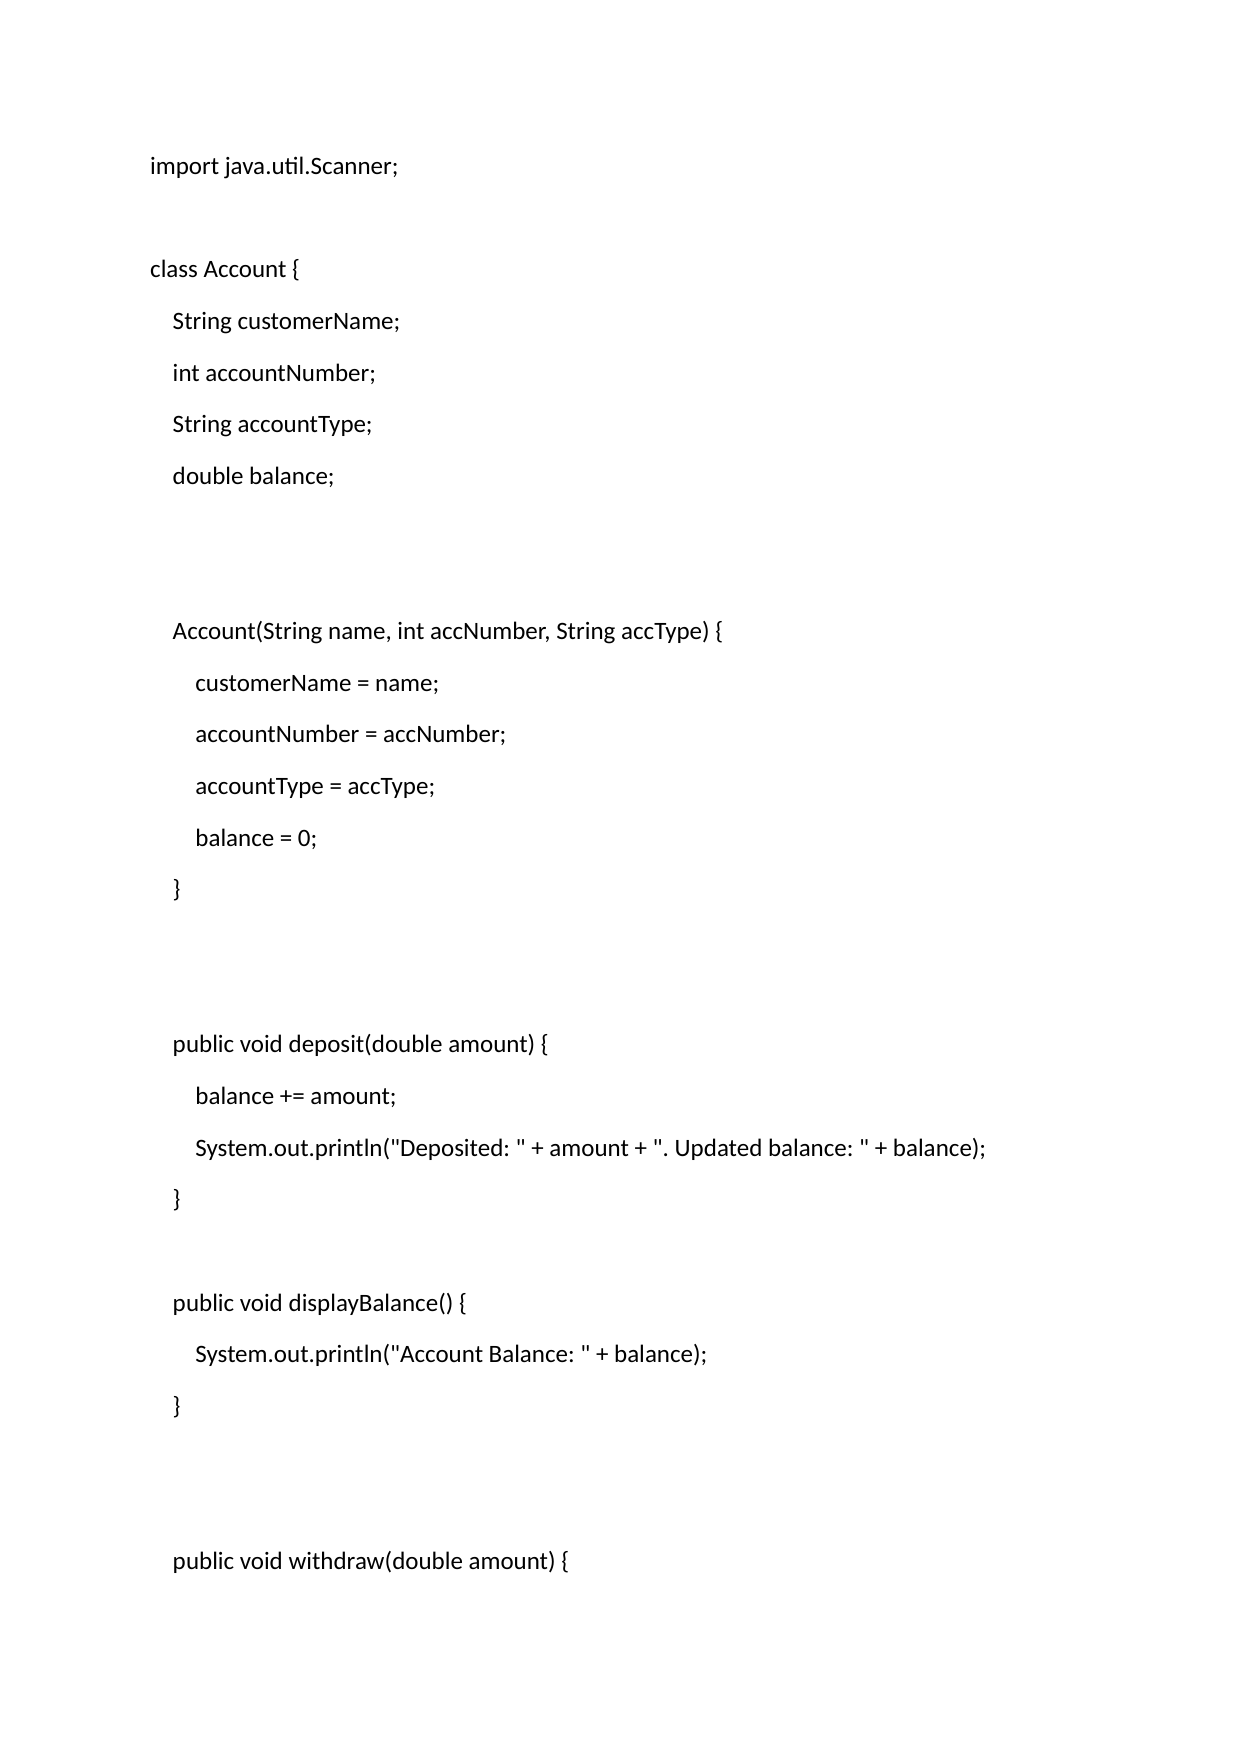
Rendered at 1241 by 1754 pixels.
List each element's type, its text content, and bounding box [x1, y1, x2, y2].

text } [150, 1183, 1090, 1214]
text public void withdraw(double amount) { [150, 1545, 1090, 1576]
text } [150, 873, 1090, 904]
text System.out.println("Deposited: " + amount + ". Updated balance: " + balance); [150, 1132, 1090, 1162]
text System.out.println("Account Balance: " + balance); [150, 1338, 1090, 1369]
text int accountNumber; [150, 357, 1090, 387]
text double balance; [150, 460, 1090, 491]
text class Account { [150, 253, 1090, 284]
text Account(String name, int accNumber, String accType) { [150, 615, 1090, 646]
text String accountType; [150, 408, 1090, 439]
text balance += amount; [150, 1080, 1090, 1111]
text accountNumber = accNumber; [150, 718, 1090, 749]
text balance = 0; [150, 822, 1090, 852]
text } [150, 1390, 1090, 1421]
text String customerName; [150, 305, 1090, 336]
text accountType = accType; [150, 770, 1090, 801]
text customerName = name; [150, 667, 1090, 697]
text public void deposit(double amount) { [150, 1028, 1090, 1059]
text public void displayBalance() { [150, 1287, 1090, 1317]
text import java.util.Scanner; [150, 150, 1090, 181]
